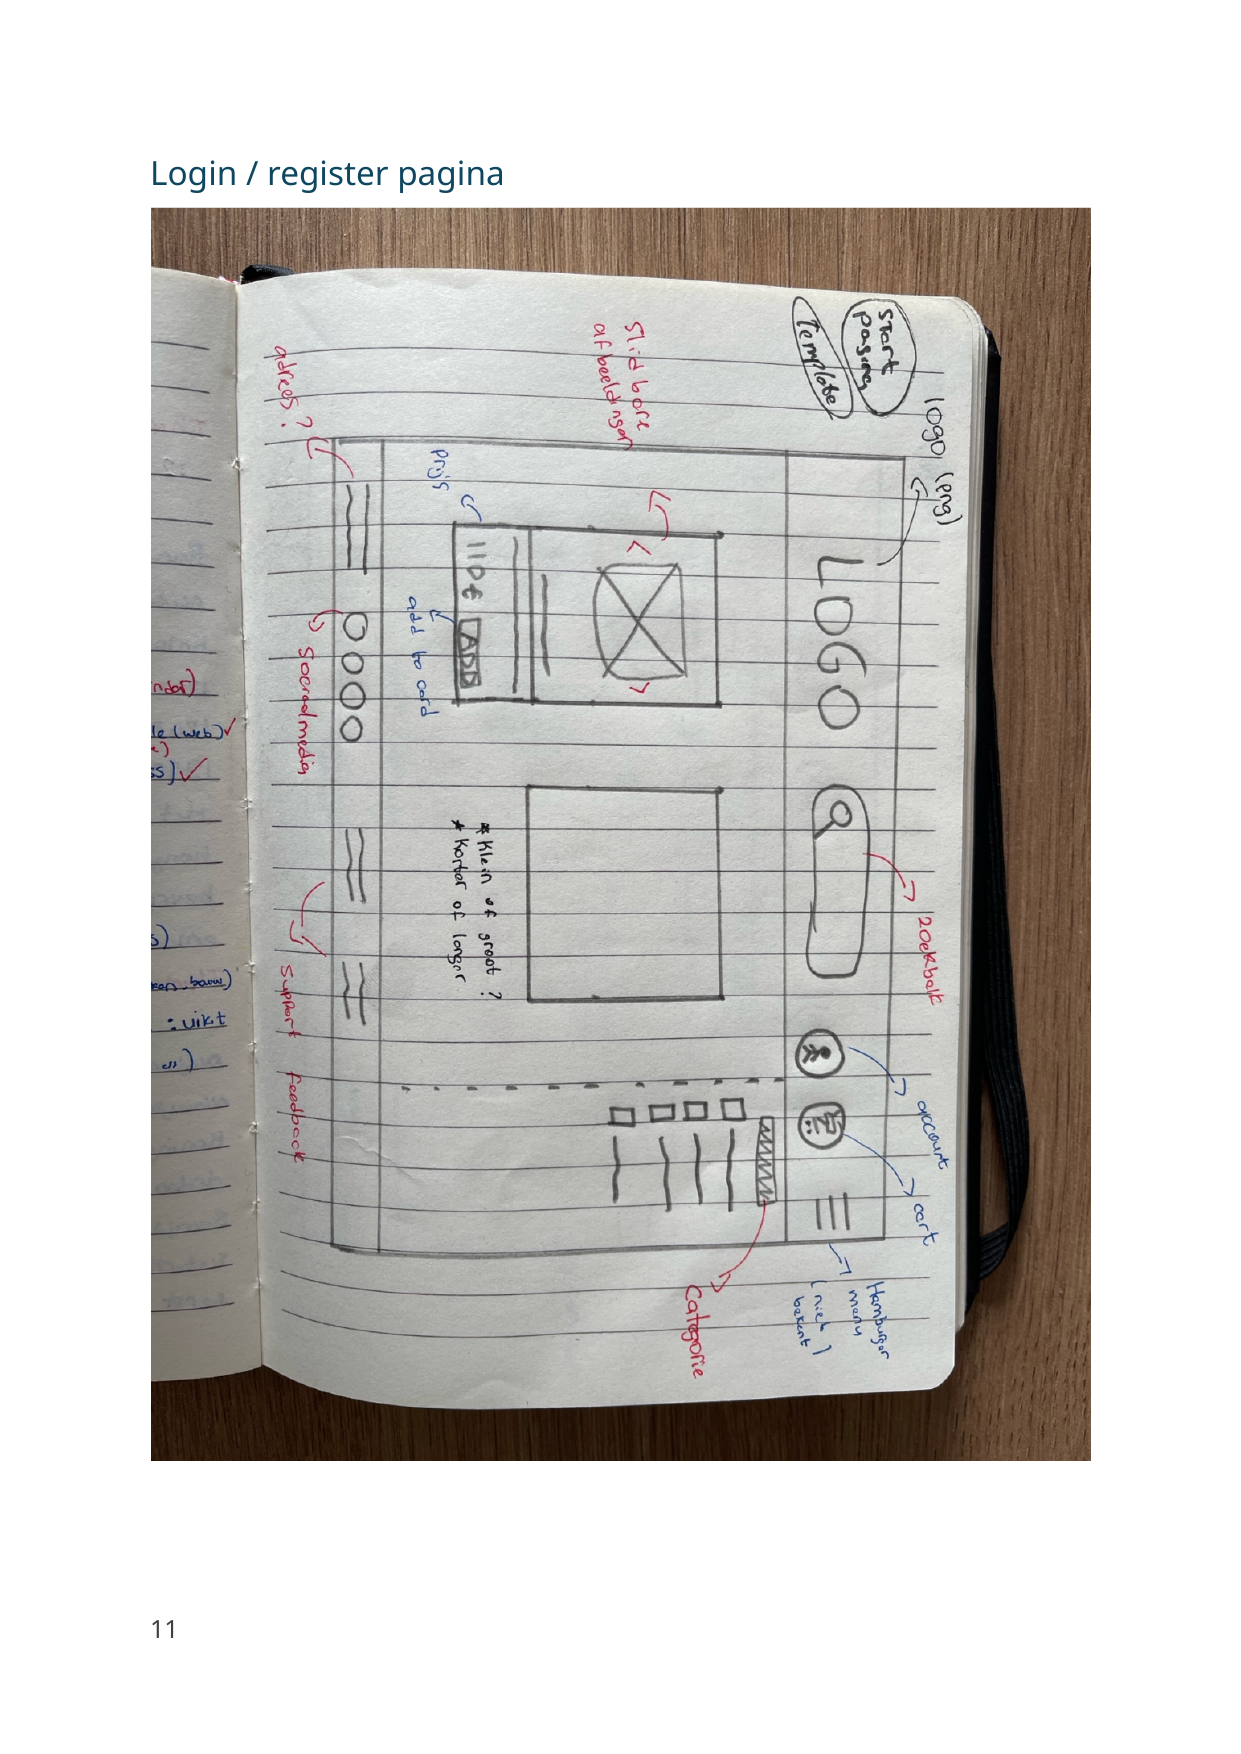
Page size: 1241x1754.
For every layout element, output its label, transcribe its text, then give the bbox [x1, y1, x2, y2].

subtitle Login / register pagina [150, 150, 1090, 195]
picture [152, 209, 1091, 1460]
